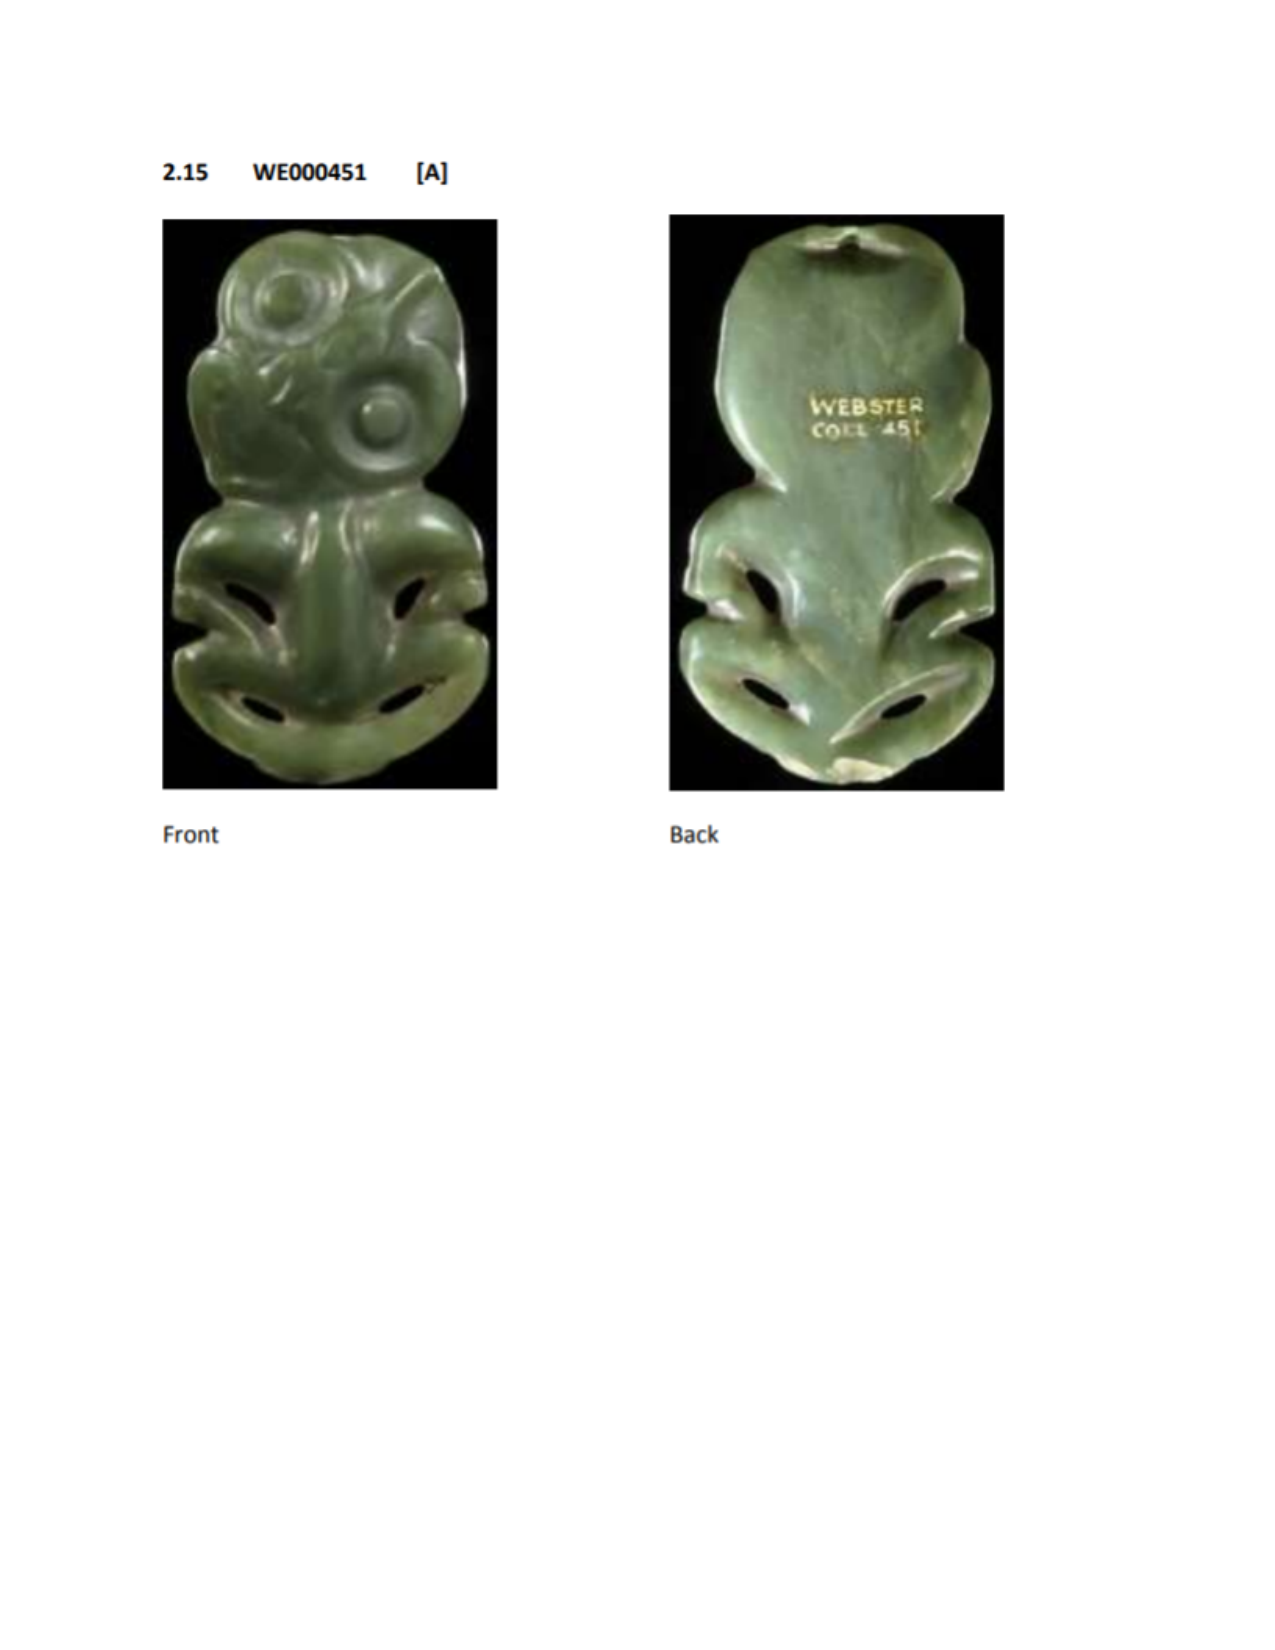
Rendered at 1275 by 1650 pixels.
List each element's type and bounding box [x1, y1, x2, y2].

picture [150, 150, 1030, 864]
